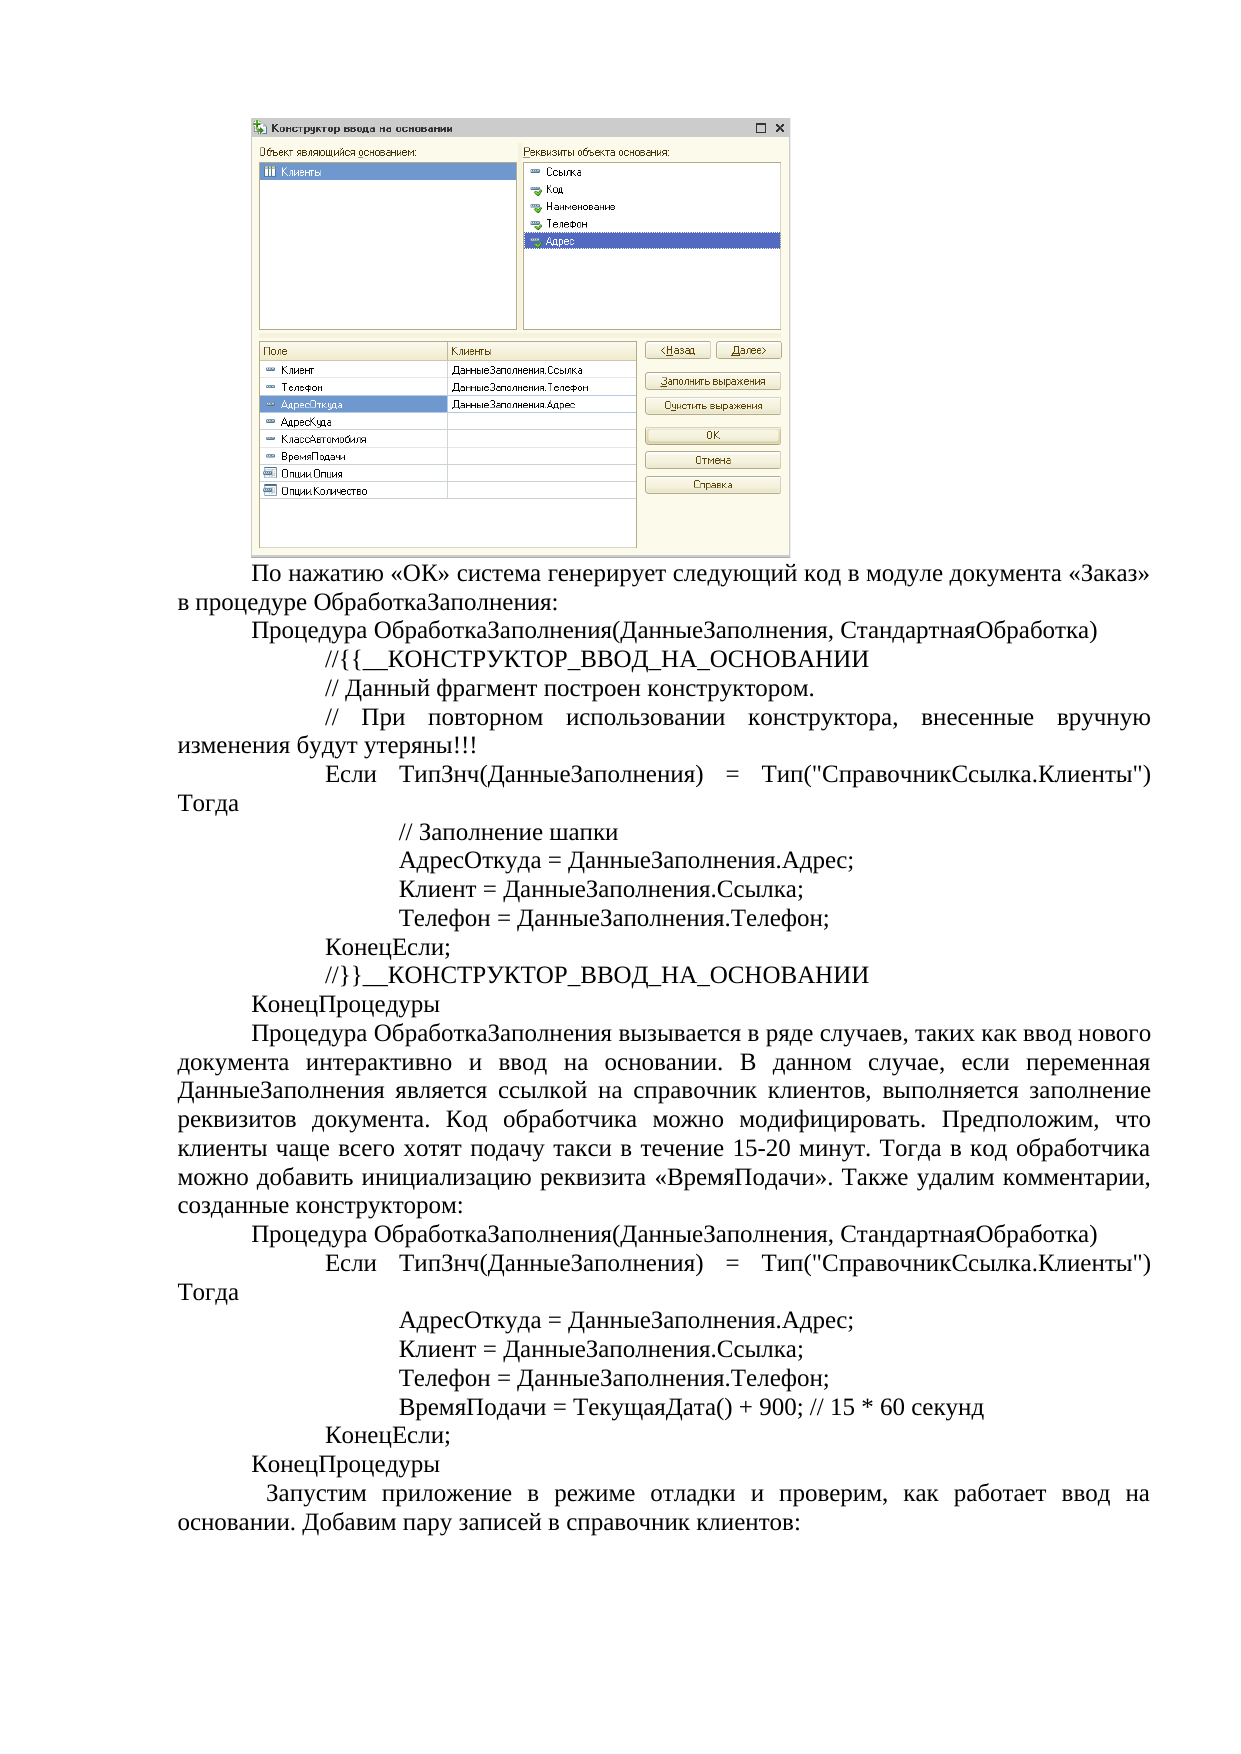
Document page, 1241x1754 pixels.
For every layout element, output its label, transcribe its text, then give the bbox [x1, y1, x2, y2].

text КонецЕсли; [177, 1421, 1152, 1449]
text АдресОткуда = ДанныеЗаполнения.Адрес; [177, 846, 1152, 874]
text Запустим приложение в режиме отладки и проверим, как работает ввод на основании. Добавим пару записей в справочник клиентов: [177, 1478, 1152, 1536]
picture [251, 118, 791, 558]
text // При повторном использовании конструктора, внесенные вручную изменения будут утеряны!!! [177, 702, 1152, 759]
text ВремяПодачи = ТекущаяДата() + 900; // 15 * 60 секунд [177, 1392, 1152, 1421]
text Телефон = ДанныеЗаполнения.Телефон; [177, 1363, 1152, 1392]
text // Заполнение шапки [177, 817, 1152, 846]
text КонецЕсли; [177, 932, 1152, 961]
text Телефон = ДанныеЗаполнения.Телефон; [177, 903, 1152, 932]
text АдресОткуда = ДанныеЗаполнения.Адрес; [177, 1306, 1152, 1334]
text Процедура ОбработкаЗаполнения(ДанныеЗаполнения, СтандартнаяОбработка) [177, 616, 1152, 644]
text Если ТипЗнч(ДанныеЗаполнения) = Тип("СправочникСсылка.Клиенты") Тогда [177, 759, 1152, 817]
text По нажатию «ОК» система генерирует следующий код в модуле документа «Заказ» в процедуре ОбработкаЗаполнения: [177, 558, 1152, 616]
text // Данный фрагмент построен конструктором. [177, 673, 1152, 702]
text КонецПроцедуры [177, 1449, 1152, 1478]
text Процедура ОбработкаЗаполнения вызывается в ряде случаев, таких как ввод нового документа интерактивно и ввод на основании. В данном случае, если переменная ДанныеЗаполнения является ссылкой на справочник клиентов, выполняется заполнение реквизитов документа. Код обработчика можно модифицировать. Предположим, что клиенты чаще всего хотят подачу такси в течение 15-20 минут. Тогда в код обработчика можно добавить инициализацию реквизита «ВремяПодачи». Также удалим комментарии, созданные конструктором: [177, 1018, 1152, 1219]
text Клиент = ДанныеЗаполнения.Ссылка; [177, 1334, 1152, 1363]
text //{{__КОНСТРУКТОР_ВВОД_НА_ОСНОВАНИИ [177, 644, 1152, 673]
text КонецПроцедуры [177, 989, 1152, 1018]
text Процедура ОбработкаЗаполнения(ДанныеЗаполнения, СтандартнаяОбработка) [177, 1219, 1152, 1248]
text Клиент = ДанныеЗаполнения.Ссылка; [177, 874, 1152, 903]
text Если ТипЗнч(ДанныеЗаполнения) = Тип("СправочникСсылка.Клиенты") Тогда [177, 1248, 1152, 1306]
text //}}__КОНСТРУКТОР_ВВОД_НА_ОСНОВАНИИ [177, 961, 1152, 989]
